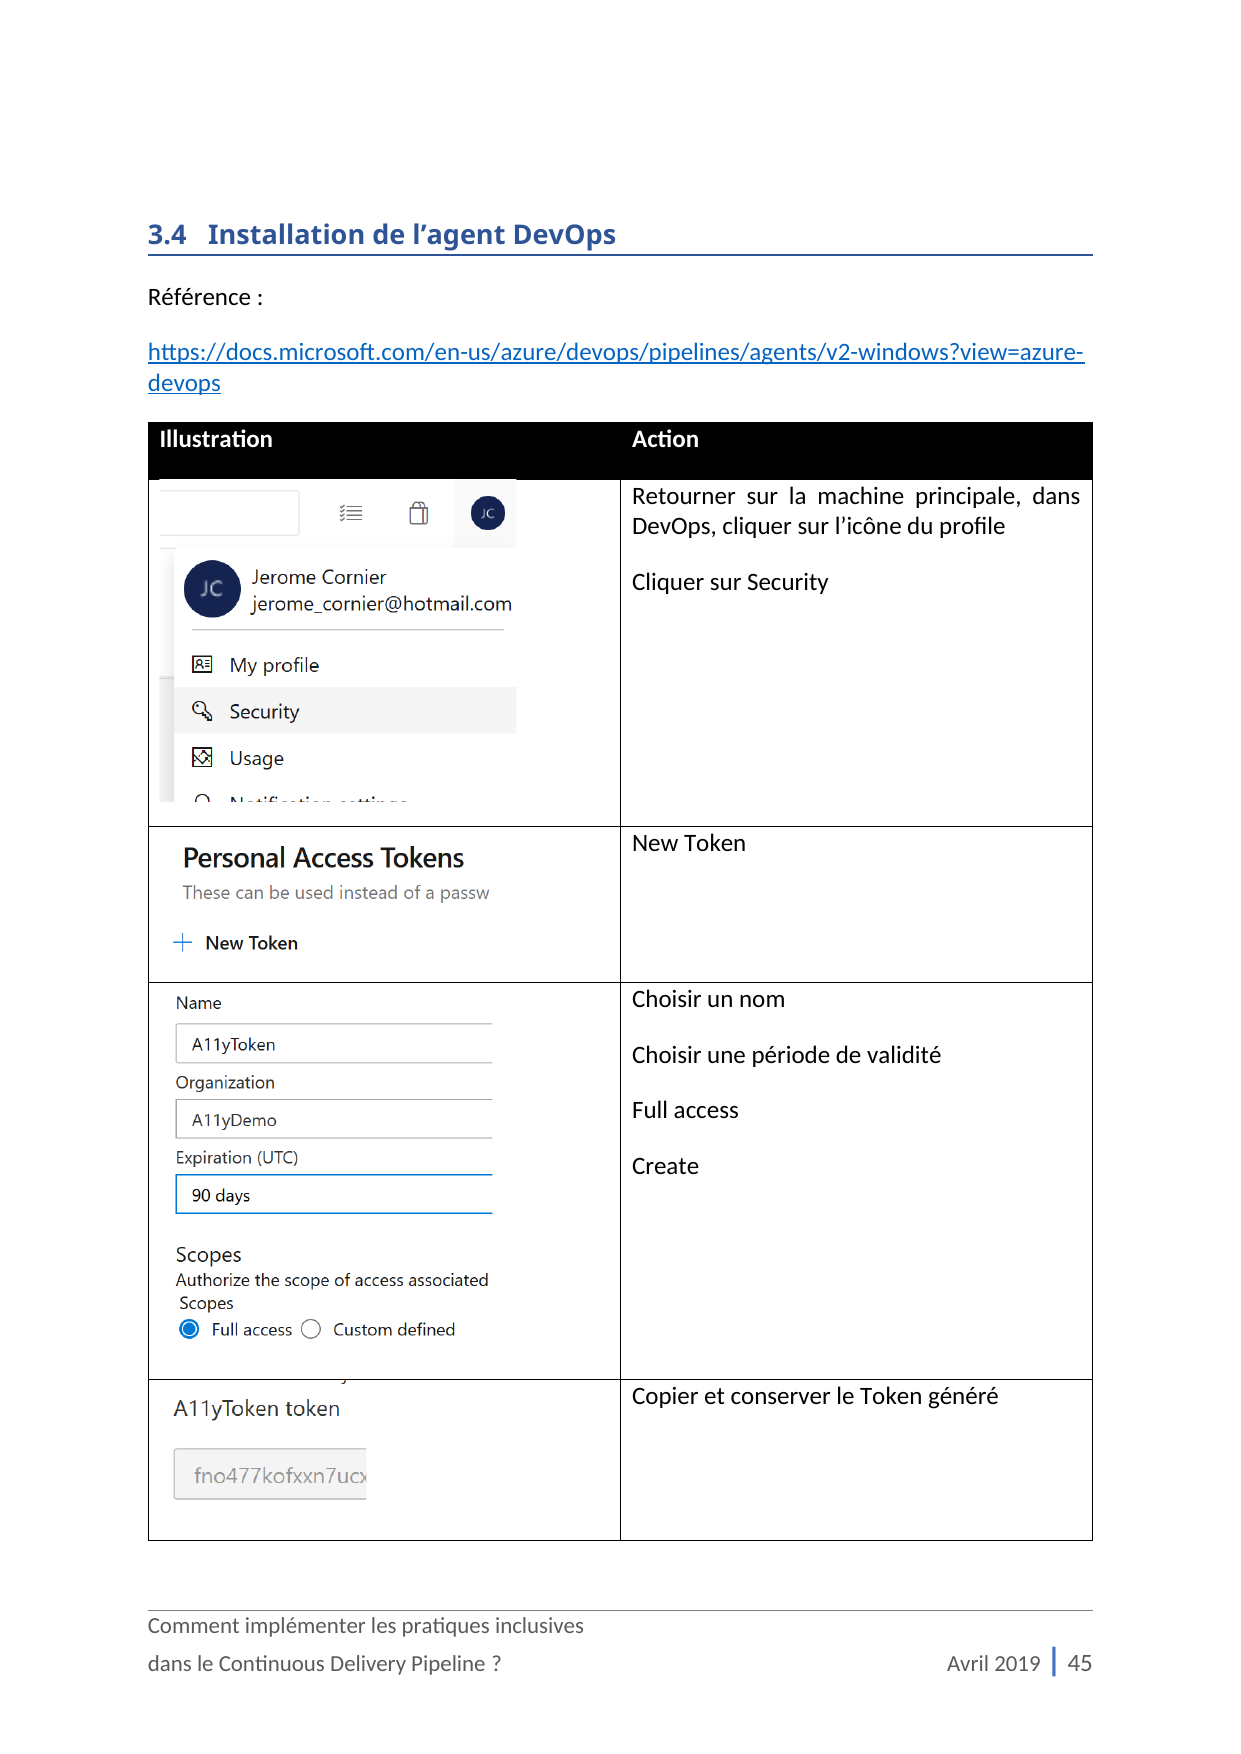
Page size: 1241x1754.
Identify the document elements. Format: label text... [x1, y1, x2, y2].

table_cell New Token [621, 827, 1092, 982]
table_cell [149, 480, 620, 826]
picture [159, 827, 490, 958]
subtitle Installation de l’agent DevOps [148, 216, 1093, 254]
table_cell Choisir un nom Choisir une période de validité Full access Create [621, 983, 1092, 1379]
table_cell Retourner sur la machine principale, dans DevOps, cliquer sur l’icône du profile Cliquer sur Security [621, 480, 1092, 826]
text Référence : [148, 281, 1093, 311]
table_header Illustration [149, 423, 620, 479]
text https://docs.microsoft.com/en-us/azure/devops/pipelines/agents/v2-windows?view=azure-devops [148, 336, 1093, 397]
picture [159, 479, 517, 802]
table_header Action [621, 423, 1092, 479]
table_cell Copier et conserver le Token généré [621, 1380, 1092, 1540]
table_cell [149, 1380, 620, 1540]
picture [159, 983, 493, 1354]
table_cell [149, 827, 620, 982]
picture [159, 1380, 367, 1516]
table_cell [149, 983, 620, 1379]
